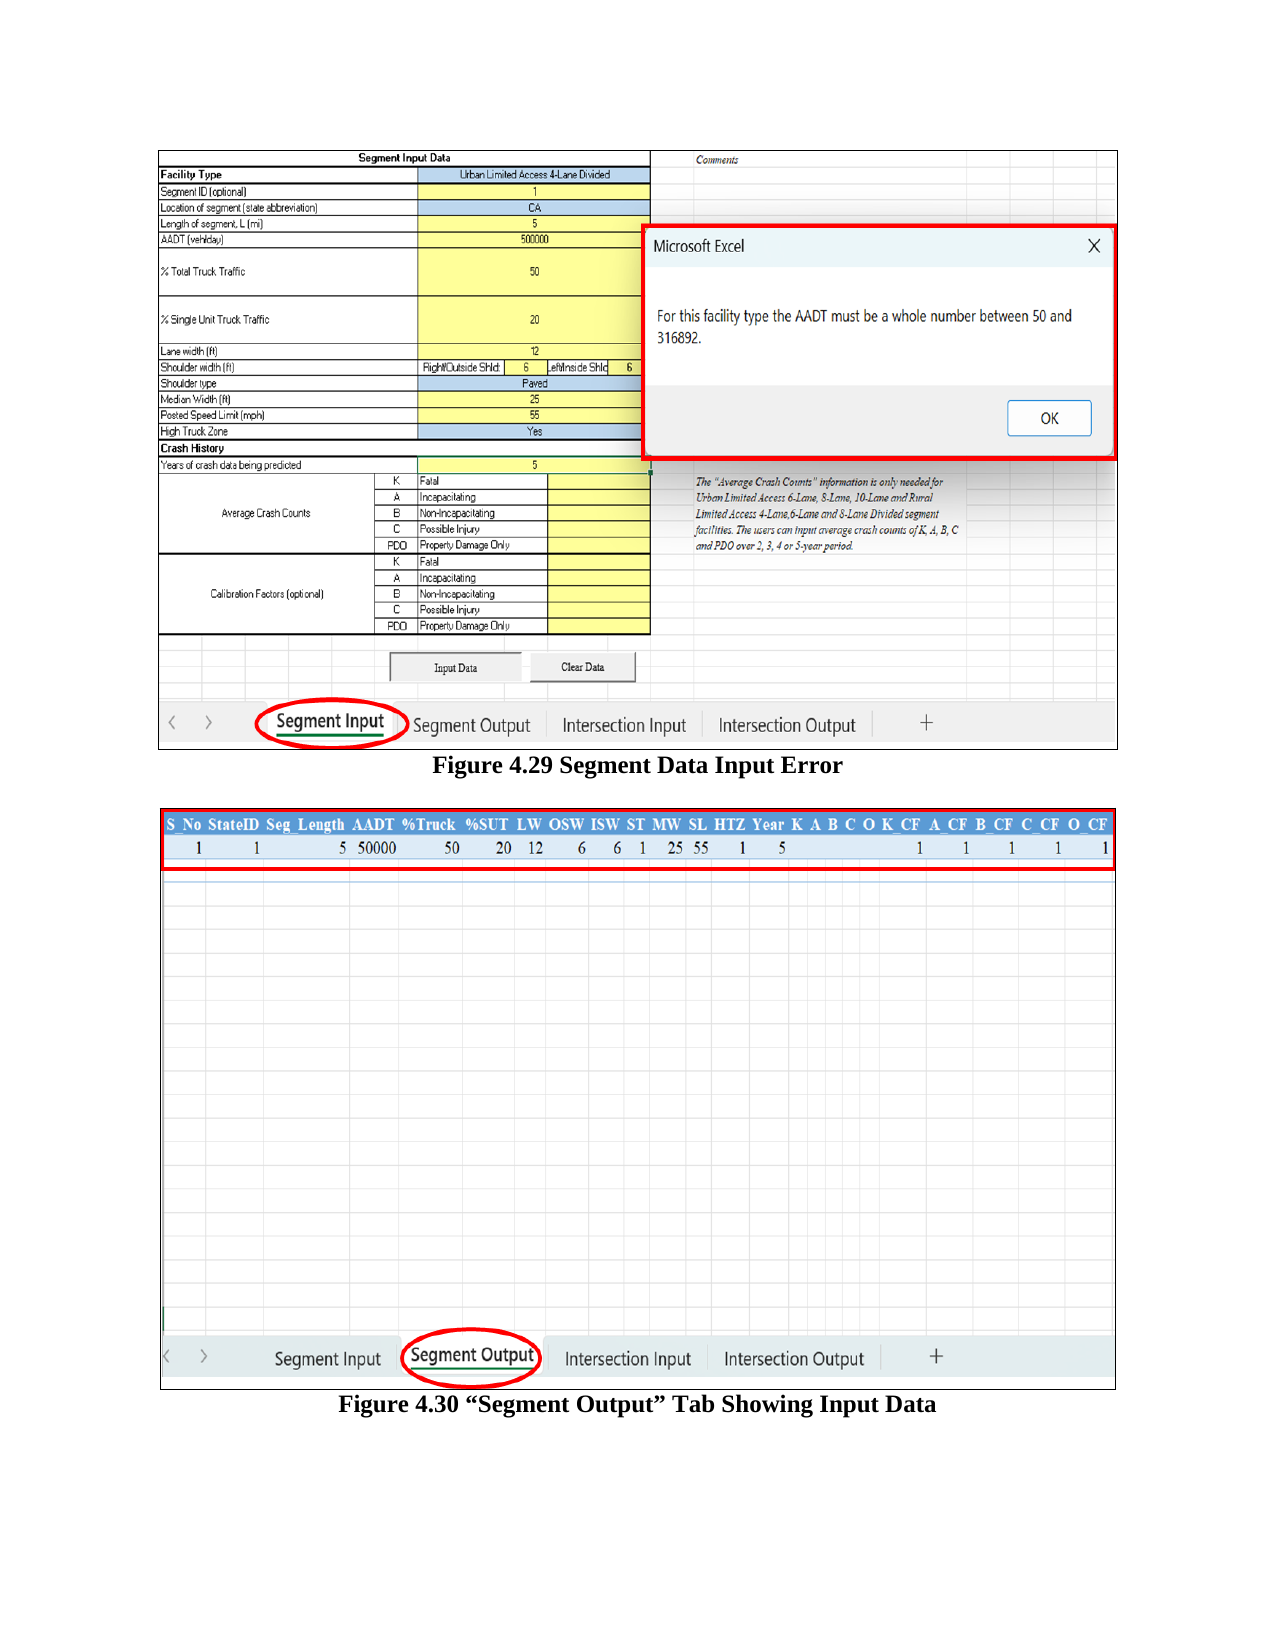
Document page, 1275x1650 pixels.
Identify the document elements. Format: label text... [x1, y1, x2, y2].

picture [159, 151, 1117, 749]
picture [161, 809, 1115, 1389]
